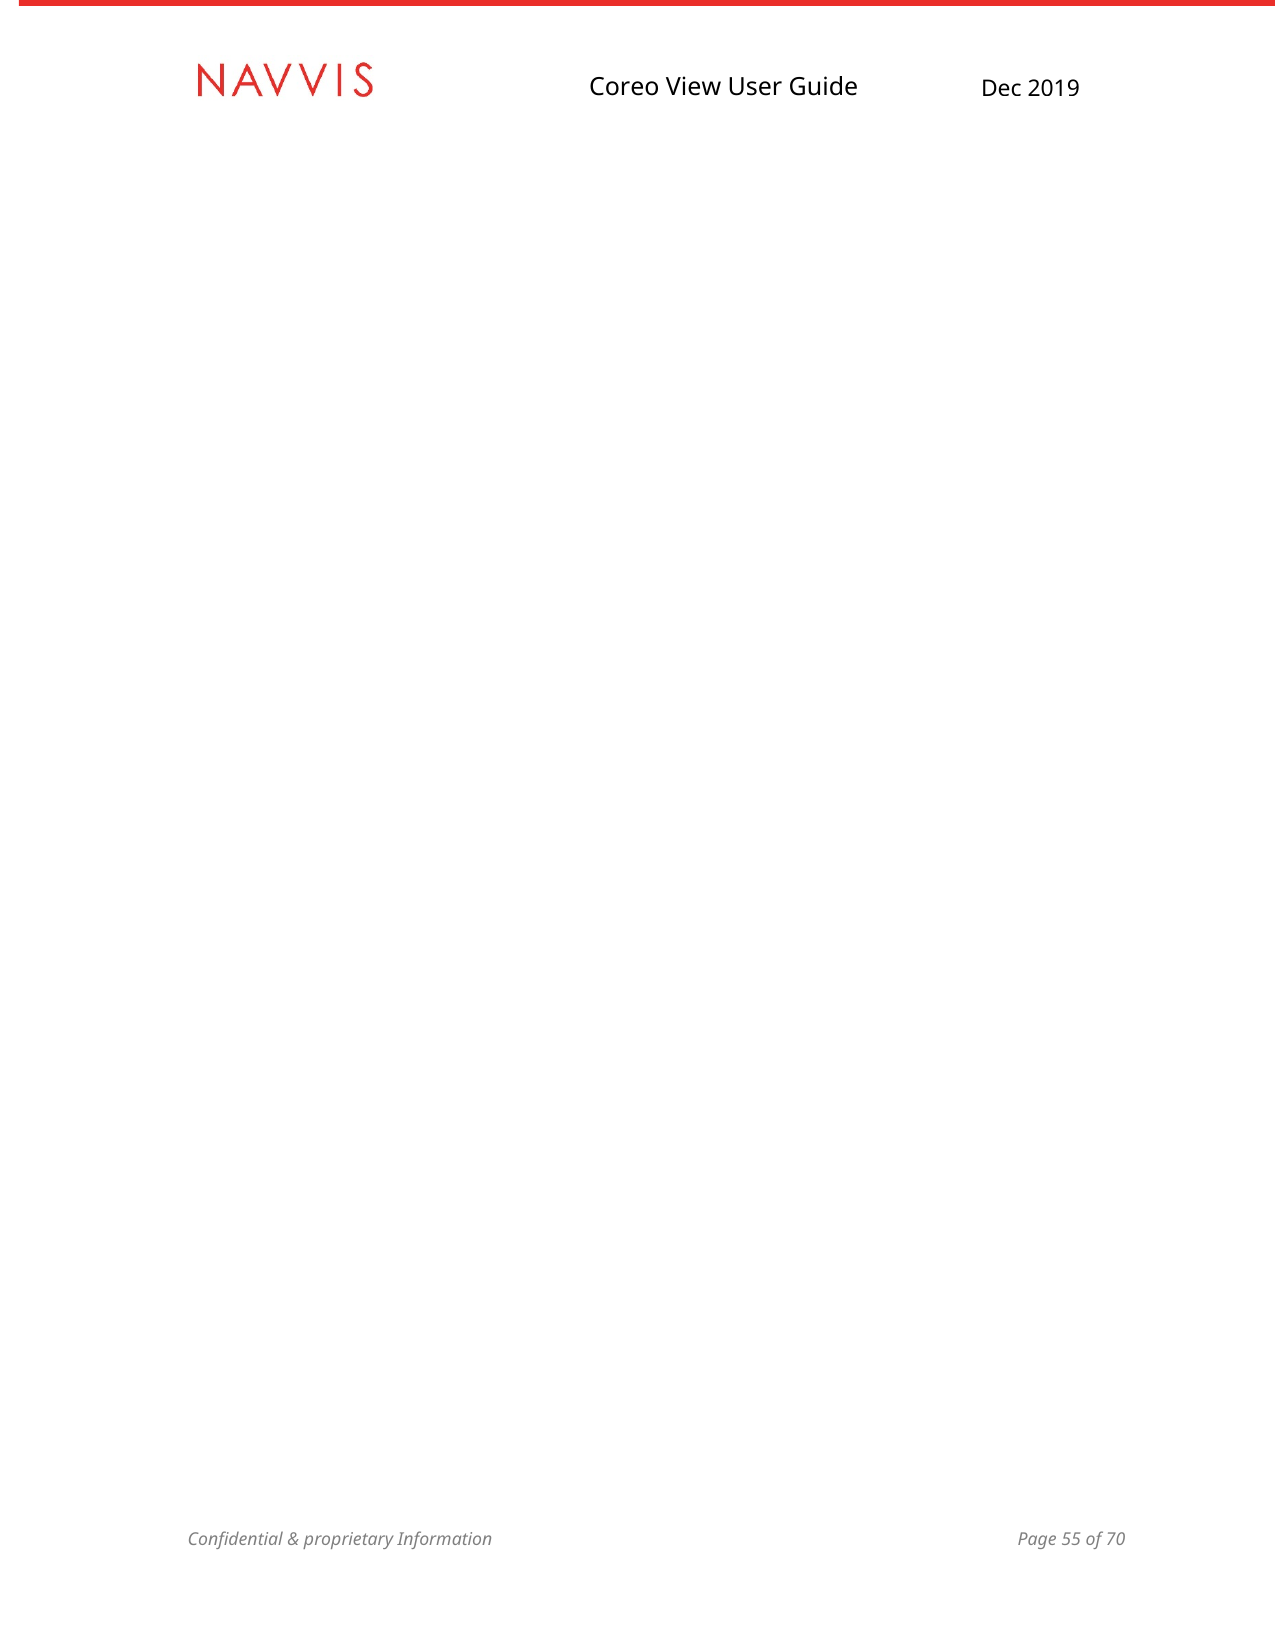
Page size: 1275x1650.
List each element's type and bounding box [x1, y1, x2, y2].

picture [187, 55, 383, 104]
